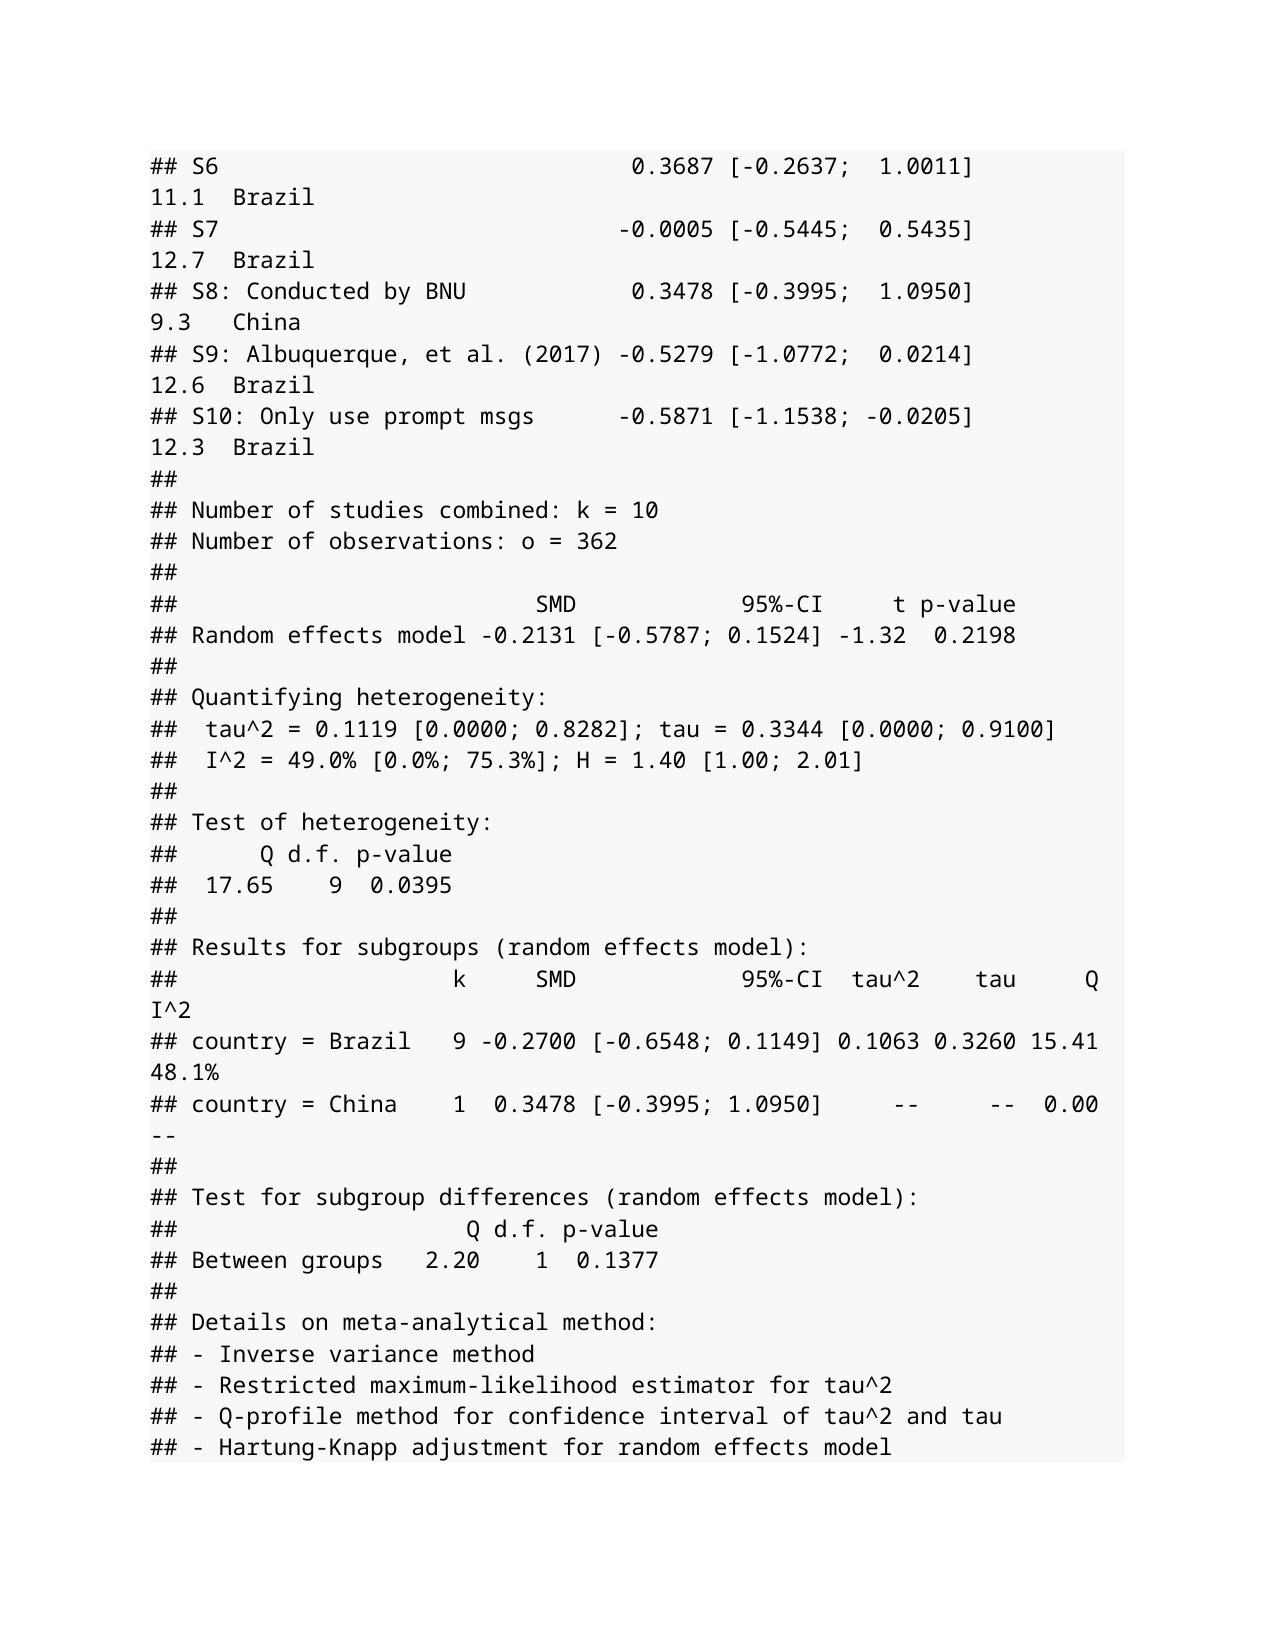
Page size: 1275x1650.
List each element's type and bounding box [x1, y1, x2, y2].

text [150, 150, 1125, 1462]
